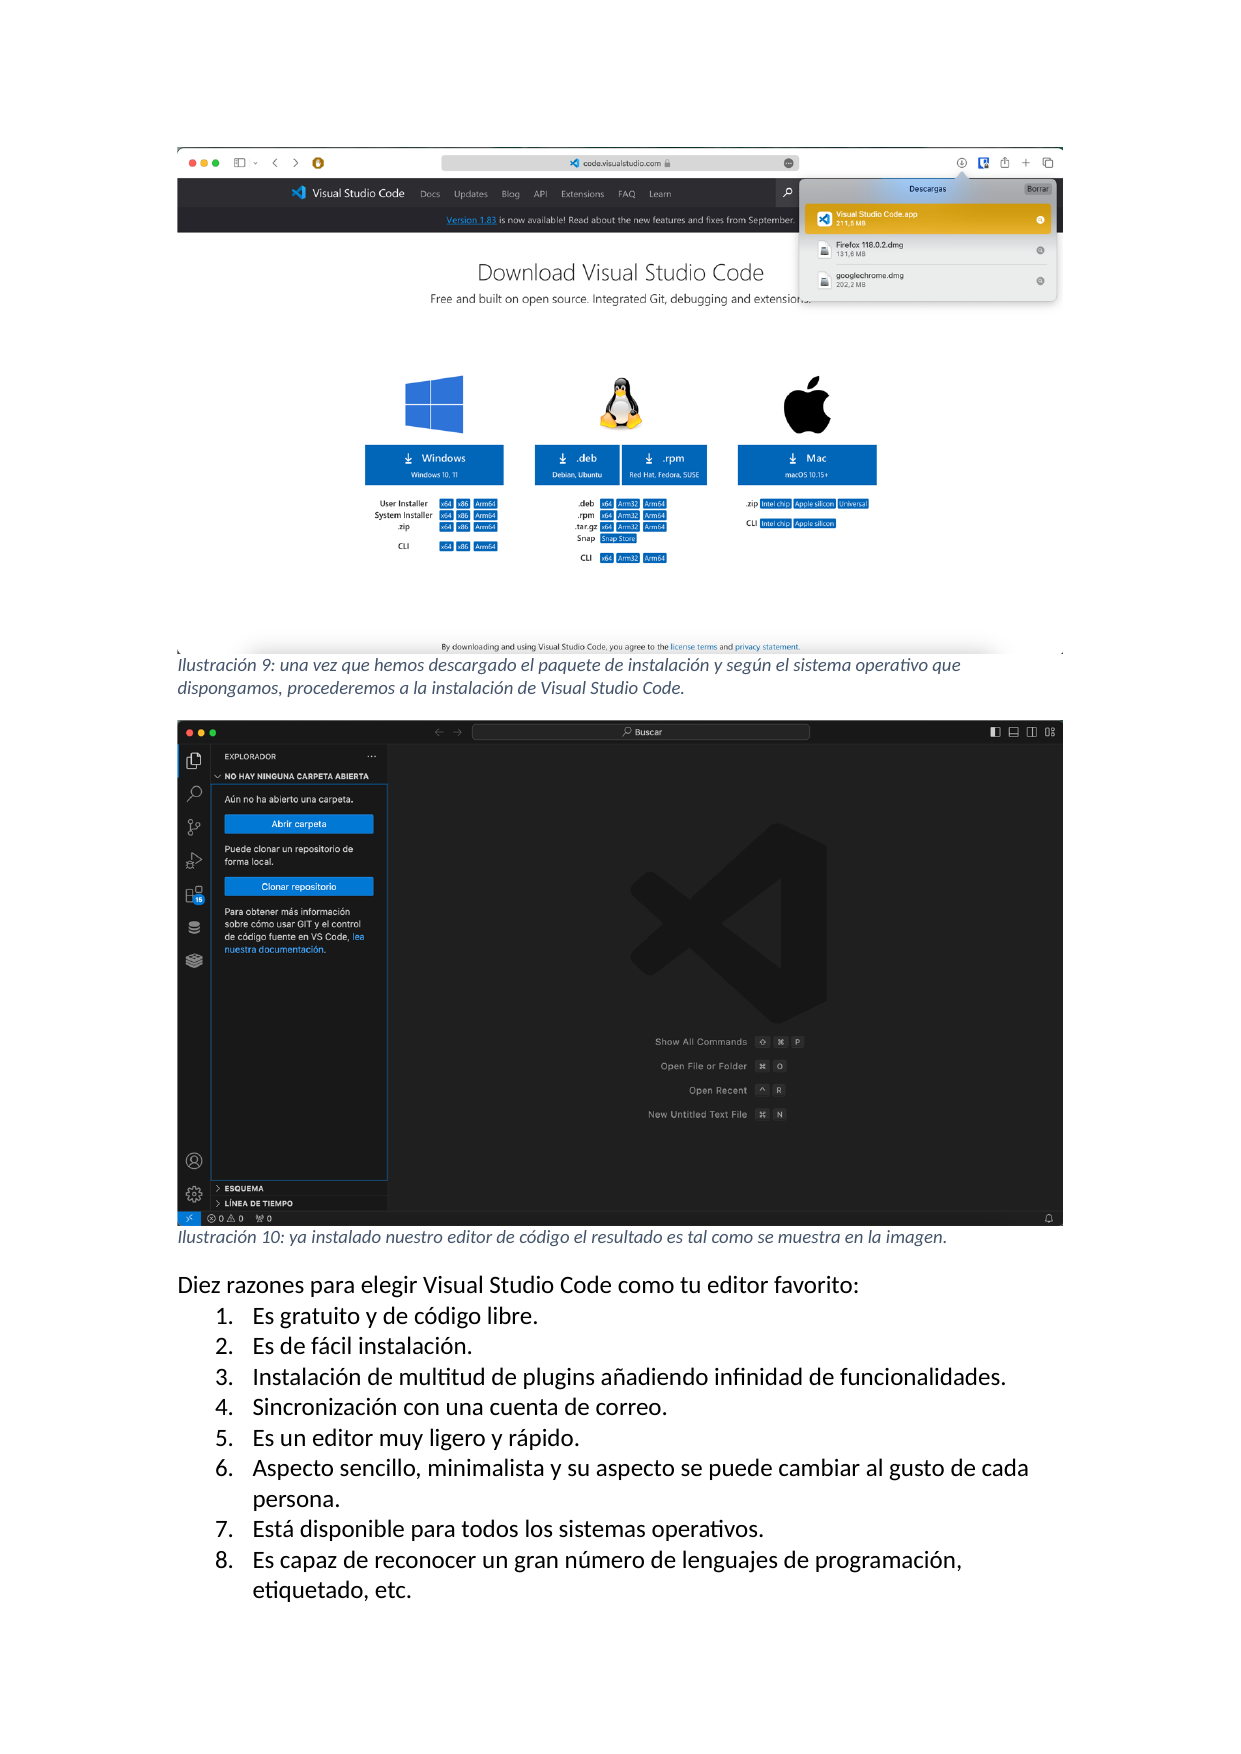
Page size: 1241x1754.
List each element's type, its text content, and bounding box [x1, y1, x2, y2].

list Aspecto sencillo, minimalista y su aspecto se puede cambiar al gusto de cada persona. [215, 1453, 1063, 1514]
list Está disponible para todos los sistemas operativos. [215, 1514, 1063, 1544]
list Es gratuito y de código libre. [215, 1300, 1063, 1331]
picture [177, 720, 1063, 1226]
picture [177, 147, 1063, 654]
text Diez razones para elegir Visual Studio Code como tu editor favorito: [177, 1269, 1063, 1300]
list Es un editor muy ligero y rápido. [215, 1422, 1063, 1453]
list Es de fácil instalación. [215, 1331, 1063, 1361]
list Es capaz de reconocer un gran número de lenguajes de programación, etiquetado, etc. [215, 1544, 1063, 1605]
list Instalación de multitud de plugins añadiendo infinidad de funcionalidades. [215, 1361, 1063, 1392]
list Sincronización con una cuenta de correo. [215, 1392, 1063, 1422]
